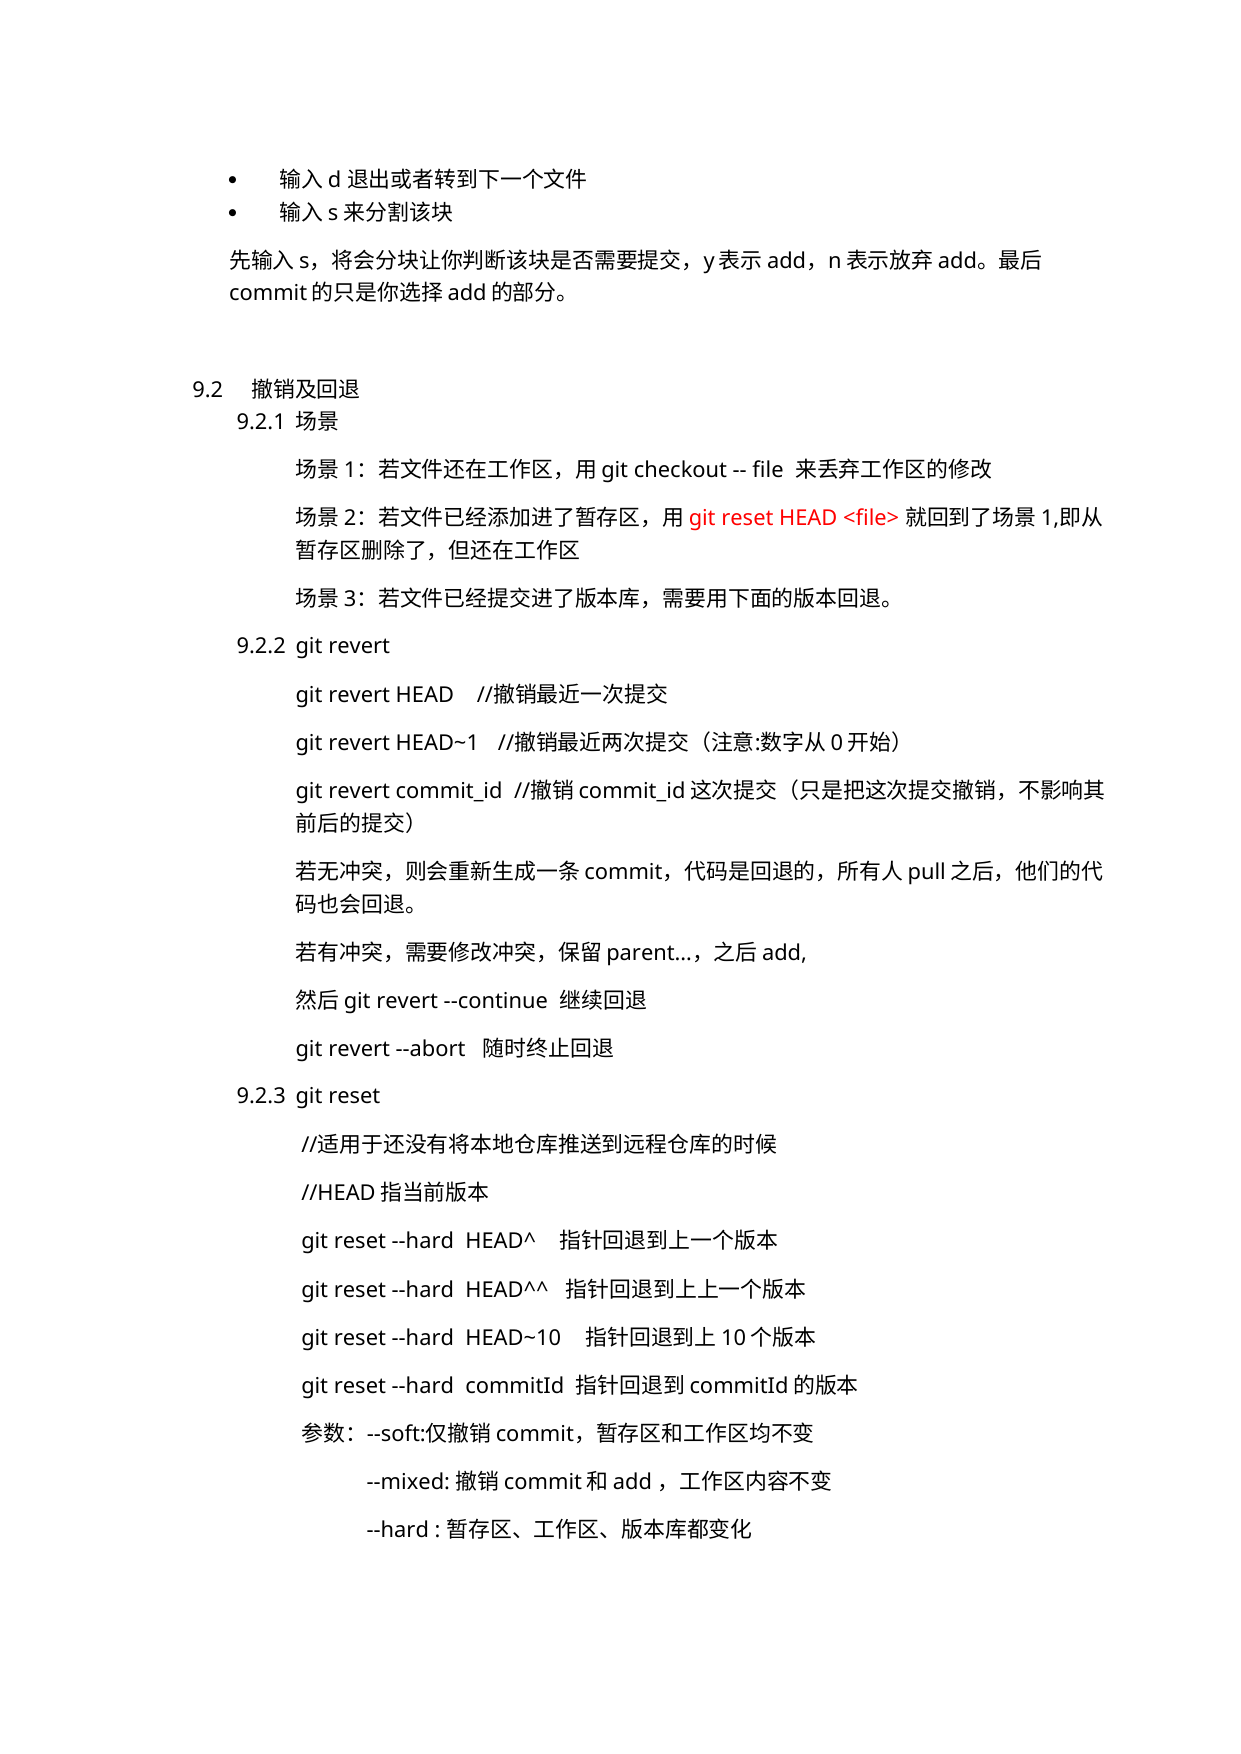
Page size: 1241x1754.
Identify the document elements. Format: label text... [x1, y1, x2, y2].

text 场景3：若文件已经提交进了版本库，需要用下面的版本回退。 [295, 581, 1107, 613]
text git revert commit_id //撤销commit_id这次提交（只是把这次提交撤销，不影响其前后的提交） [295, 773, 1107, 838]
list 撤销及回退 [192, 371, 1107, 404]
text git reset --hard HEAD^^ 指针回退到上上一个版本 [301, 1271, 1107, 1304]
text --mixed: 撤销commit和add ，工作区内容不变 [301, 1464, 1107, 1496]
text 若有冲突，需要修改冲突，保留parent…，之后add, [295, 934, 1107, 967]
text 先输入s，将会分块让你判断该块是否需要提交，y表示add，n表示放弃add。最后commit的只是你选择add的部分。 [229, 243, 1107, 308]
text git reset --hard commitId 指针回退到commitId的版本 [301, 1368, 1107, 1400]
text 参数：--soft:仅撤销commit，暂存区和工作区均不变 [301, 1416, 1107, 1448]
text git revert HEAD //撤销最近一次提交 [295, 677, 1107, 709]
text git reset --hard HEAD^ 指针回退到上一个版本 [301, 1223, 1107, 1256]
text 场景1：若文件还在工作区，用git checkout -- file 来丢弃工作区的修改 [295, 452, 1107, 484]
text 场景2：若文件已经添加进了暂存区，用git reset HEAD <file> 就回到了场景1,即从暂存区删除了，但还在工作区 [295, 500, 1107, 565]
text //HEAD指当前版本 [301, 1175, 1107, 1208]
text git revert --abort 随时终止回退 [295, 1031, 1107, 1063]
text 若无冲突，则会重新生成一条commit，代码是回退的，所有人pull之后，他们的代码也会回退。 [295, 854, 1107, 919]
list git reset [236, 1079, 1107, 1111]
list 输入 d 退出或者转到下一个文件 [185, 162, 1107, 194]
text git reset --hard HEAD~10 指针回退到上10个版本 [301, 1319, 1107, 1352]
list 场景 [236, 404, 1107, 436]
list git revert [236, 629, 1107, 661]
text 然后git revert --continue 继续回退 [295, 983, 1107, 1015]
text git revert HEAD~1 //撤销最近两次提交（注意:数字从0开始） [295, 725, 1107, 758]
text --hard : 暂存区、工作区、版本库都变化 [345, 1512, 1107, 1544]
text //适用于还没有将本地仓库推送到远程仓库的时候 [301, 1127, 1107, 1159]
list 输入 s 来分割该块 [185, 194, 1107, 227]
